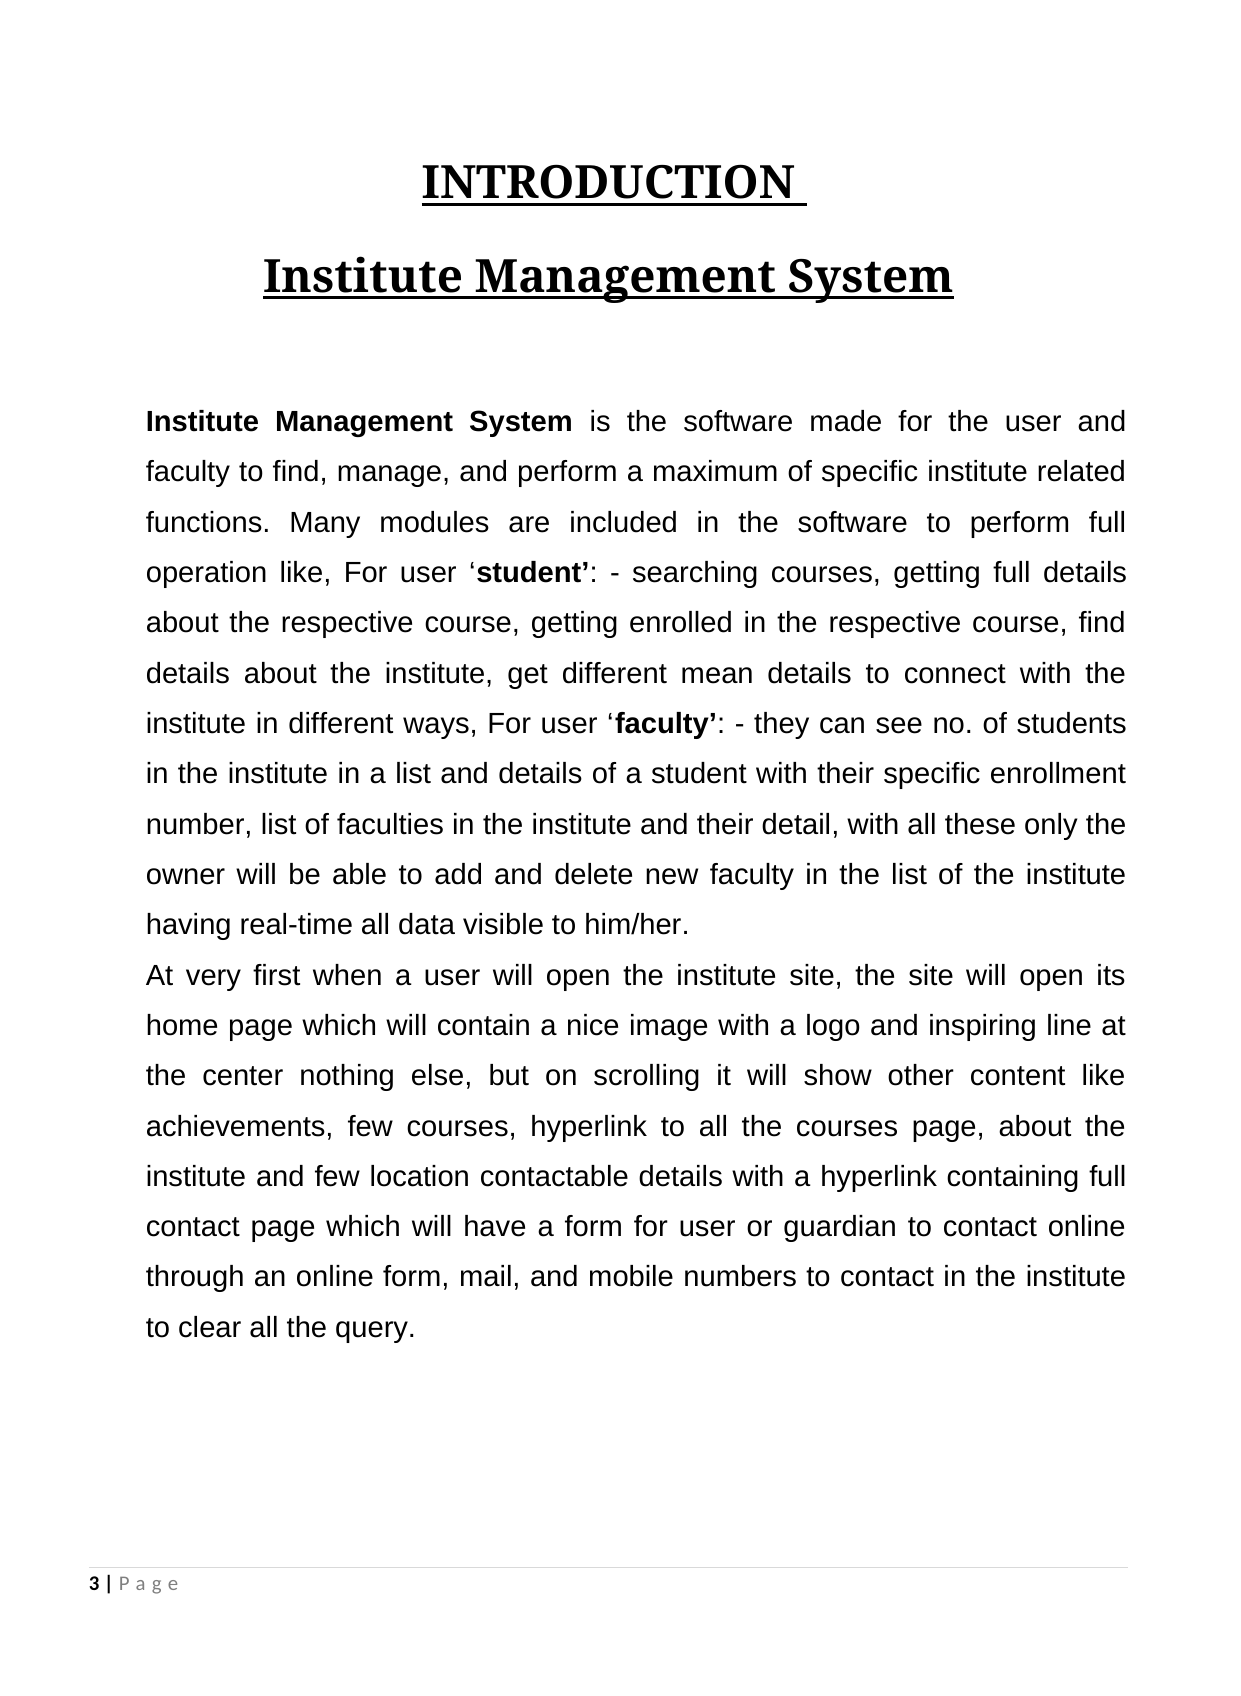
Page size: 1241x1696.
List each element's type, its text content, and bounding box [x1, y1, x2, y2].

text At very first when a user will open the institute site, the site will open its home page which will contain a nice image with a logo and inspiring line at the center nothing else, but on scrolling it will show other content like achievements, few courses, hyperlink to all the courses page, about the institute and few location contactable details with a hyperlink containing full contact page which will have a form for user or guardian to contact online through an online form, mail, and mobile numbers to contact in the institute to clear all the query. [146, 958, 1128, 1343]
text Institute Management System is the software made for the user and faculty to find, manage, and perform a maximum of specific institute related functions. Many modules are included in the software to perform full operation like, For user ‘student’: - searching courses, getting full details about the respective course, getting enrolled in the respective course, find details about the institute, get different mean details to connect with the institute in different ways, For user ‘faculty’: - they can see no. of students in the institute in a list and details of a student with their specific enrollment number, list of faculties in the institute and their detail, with all these only the owner will be able to add and delete new faculty in the list of the institute having real-time all data visible to him/her. [146, 404, 1128, 941]
text INTRODUCTION [89, 150, 1128, 212]
text Institute Management System [89, 243, 1128, 306]
